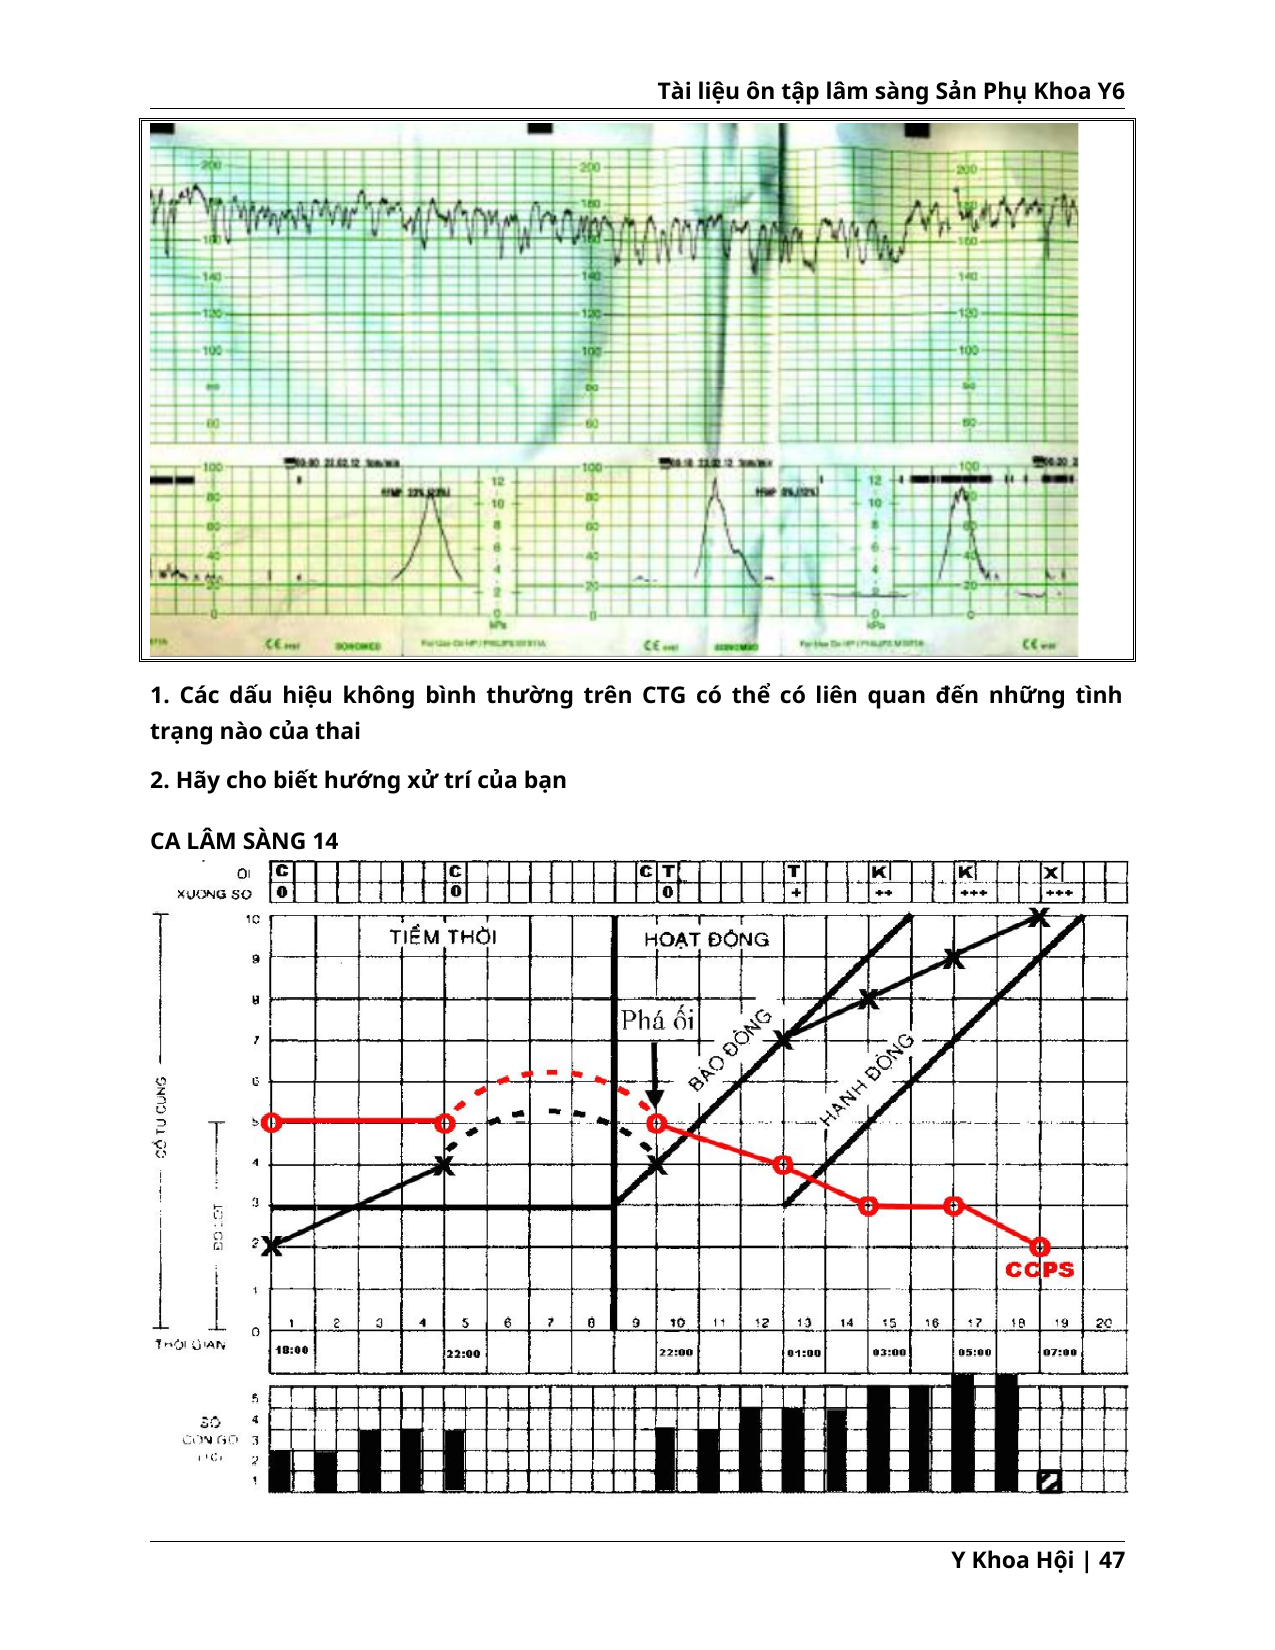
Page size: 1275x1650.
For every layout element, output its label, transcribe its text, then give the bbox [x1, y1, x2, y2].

picture [150, 860, 1129, 1501]
subtitle 1. Các dấu hiệu không bình thường trên CTG có thể có liên quan đến những tình trạng nào của thai [150, 679, 1125, 747]
subtitle ca lâm sàng 14 [150, 825, 1125, 856]
picture [150, 123, 1079, 657]
subtitle 2. Hãy cho biết hướng xử trí của bạn [150, 764, 1125, 795]
